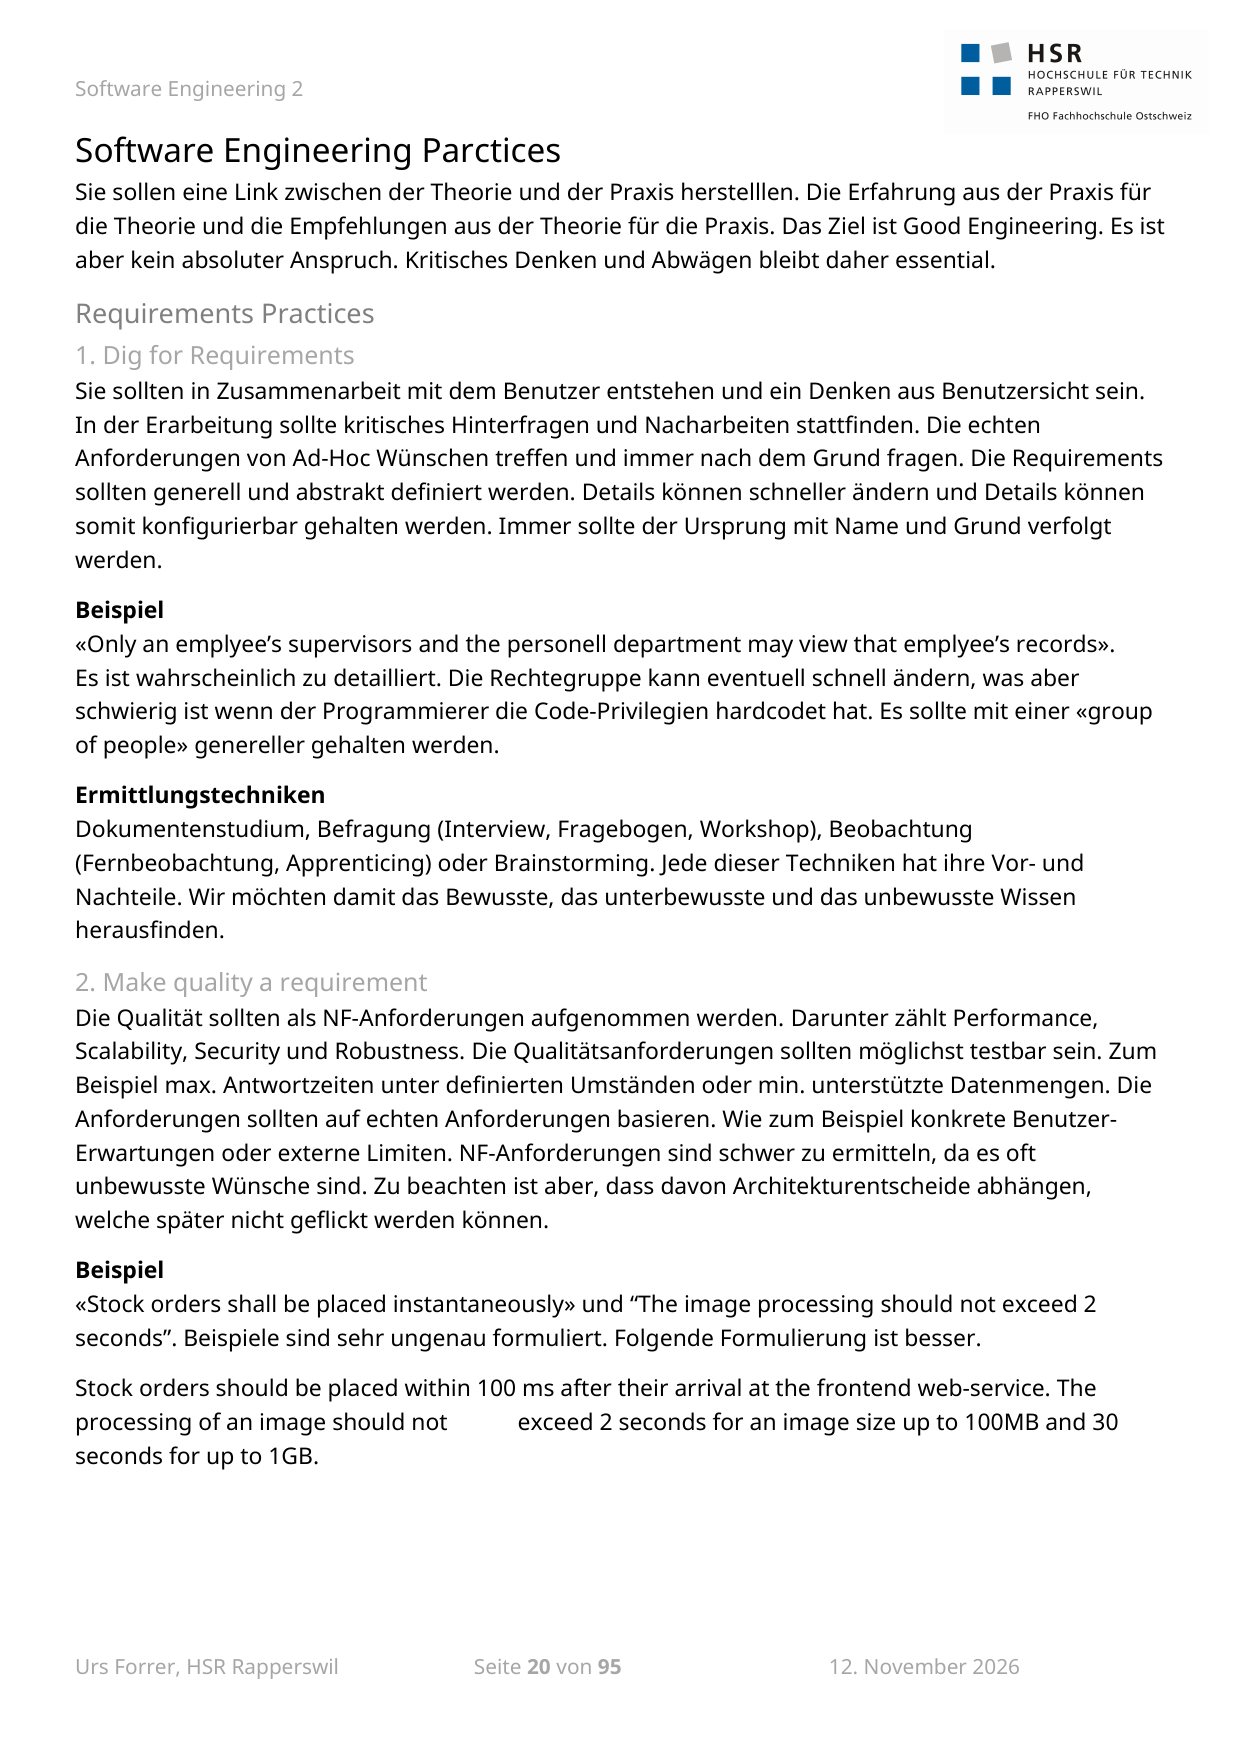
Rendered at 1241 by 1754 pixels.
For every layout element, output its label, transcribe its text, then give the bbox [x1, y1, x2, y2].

text Ermittlungstechniken Dokumentenstudium, Befragung (Interview, Fragebogen, Workshop), Beobachtung (Fernbeobachtung, Apprenticing) oder Brainstorming. Jede dieser Techniken hat ihre Vor- und Nachteile. Wir möchten damit das Bewusste, das unterbewusste und das unbewusste Wissen herausfinden. [75, 779, 1165, 946]
text Beispiel «Only an emplyee’s supervisors and the personell department may view that emplyee’s records». Es ist wahrscheinlich zu detailliert. Die Rechtegruppe kann eventuell schnell ändern, was aber schwierig ist wenn der Programmierer die Code-Privilegien hardcodet hat. Es sollte mit einer «group of people» genereller gehalten werden. [75, 594, 1165, 760]
picture [943, 29, 1210, 134]
text Sie sollten in Zusammenarbeit mit dem Benutzer entstehen und ein Denken aus Benutzersicht sein. In der Erarbeitung sollte kritisches Hinterfragen und Nacharbeiten stattfinden. Die echten Anforderungen von Ad-Hoc Wünschen treffen und immer nach dem Grund fragen. Die Requirements sollten generell und abstrakt definiert werden. Details können schneller ändern und Details können somit konfigurierbar gehalten werden. Immer sollte der Ursprung mit Name und Grund verfolgt werden. [75, 375, 1165, 575]
subtitle 1. Dig for Requirements [75, 338, 1165, 372]
text Beispiel «Stock orders shall be placed instantaneously» und “The image processing should not exceed 2 seconds”. Beispiele sind sehr ungenau formuliert. Folgende Formulierung ist besser. [75, 1254, 1165, 1353]
subtitle 2. Make quality a requirement [75, 965, 1165, 999]
subtitle Software Engineering Parctices [75, 127, 1165, 173]
text Sie sollen eine Link zwischen der Theorie und der Praxis herstelllen. Die Erfahrung aus der Praxis für die Theorie und die Empfehlungen aus der Theorie für die Praxis. Das Ziel ist Good Engineering. Es ist aber kein absoluter Anspruch. Kritisches Denken und Abwägen bleibt daher essential. [75, 176, 1165, 275]
text Die Qualität sollten als NF-Anforderungen aufgenommen werden. Darunter zählt Performance, Scalability, Security und Robustness. Die Qualitätsanforderungen sollten möglichst testbar sein. Zum Beispiel max. Antwortzeiten unter definierten Umständen oder min. unterstützte Datenmengen. Die Anforderungen sollten auf echten Anforderungen basieren. Wie zum Beispiel konkrete Benutzer-Erwartungen oder externe Limiten. NF-Anforderungen sind schwer zu ermitteln, da es oft unbewusste Wünsche sind. Zu beachten ist aber, dass davon Architekturentscheide abhängen, welche später nicht geflickt werden können. [75, 1002, 1165, 1235]
subtitle Requirements Practices [75, 294, 1165, 331]
text Stock orders should be placed within 100 ms after their arrival at the frontend web-service. The processing of an image should not exceed 2 seconds for an image size up to 100MB and 30 seconds for up to 1GB. [75, 1372, 1165, 1471]
